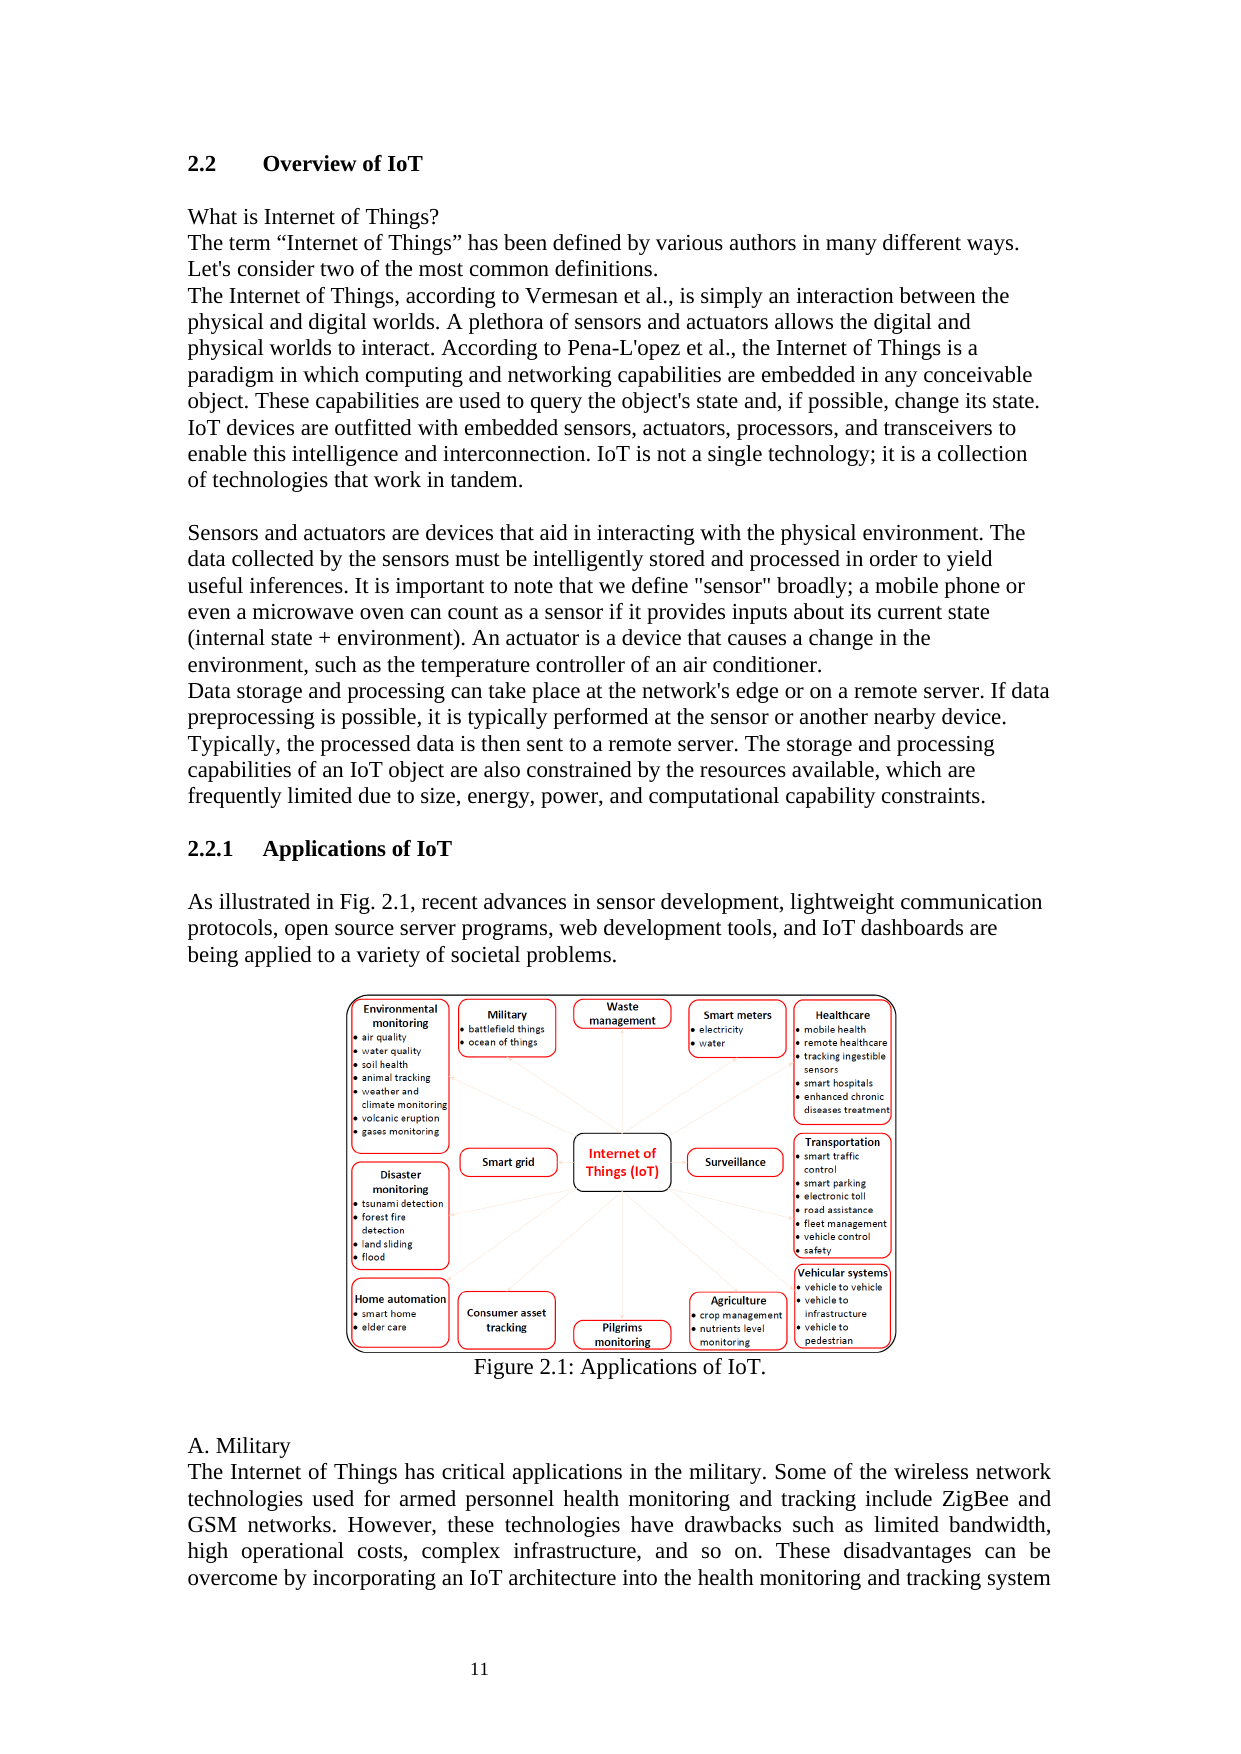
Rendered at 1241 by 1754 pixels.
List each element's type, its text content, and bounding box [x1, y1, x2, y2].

list Military [187, 1432, 1053, 1458]
list The Internet of Things, according to Vermesan et al., is simply an interaction between the physical and digital worlds. A plethora of sensors and actuators allows the digital and physical worlds to interact. According to Pena-L'opez et al., the Internet of Things is a paradigm in which computing and networking capabilities are embedded in any conceivable object. These capabilities are used to query the object's state and, if possible, change its state. [187, 282, 1053, 413]
list 2.2.1 Applications of IoT [187, 835, 1053, 862]
list Sensors and actuators are devices that aid in interacting with the physical environment. The data collected by the sensors must be intelligently stored and processed in order to yield useful inferences. It is important to note that we define "sensor" broadly; a mobile phone or even a microwave oven can count as a sensor if it provides inputs about its current state (internal state + environment). An actuator is a device that causes a change in the environment, such as the temperature controller of an air conditioner. [187, 519, 1053, 677]
list As illustrated in Fig. 2.1, recent advances in sensor development, lightweight communication protocols, open source server programs, web development tools, and IoT dashboards are being applied to a variety of societal problems. [187, 888, 1053, 967]
list Figure 2.1: Applications of IoT. [187, 1353, 1053, 1379]
list The term “Internet of Things” has been defined by various authors in many different ways. Let's consider two of the most common definitions. [187, 229, 1053, 282]
picture [343, 993, 897, 1353]
list Data storage and processing can take place at the network's edge or on a remote server. If data preprocessing is possible, it is typically performed at the sensor or another nearby device. Typically, the processed data is then sent to a remote server. The storage and processing capabilities of an IoT object are also constrained by the resources available, which are frequently limited due to size, energy, power, and computational capability constraints. [187, 677, 1053, 809]
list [187, 1458, 1053, 1590]
list 2.2 Overview of IoT [187, 150, 1053, 176]
list IoT devices are outfitted with embedded sensors, actuators, processors, and transceivers to enable this intelligence and interconnection. IoT is not a single technology; it is a collection of technologies that work in tandem. [187, 413, 1053, 493]
list What is Internet of Things? [187, 203, 1053, 229]
